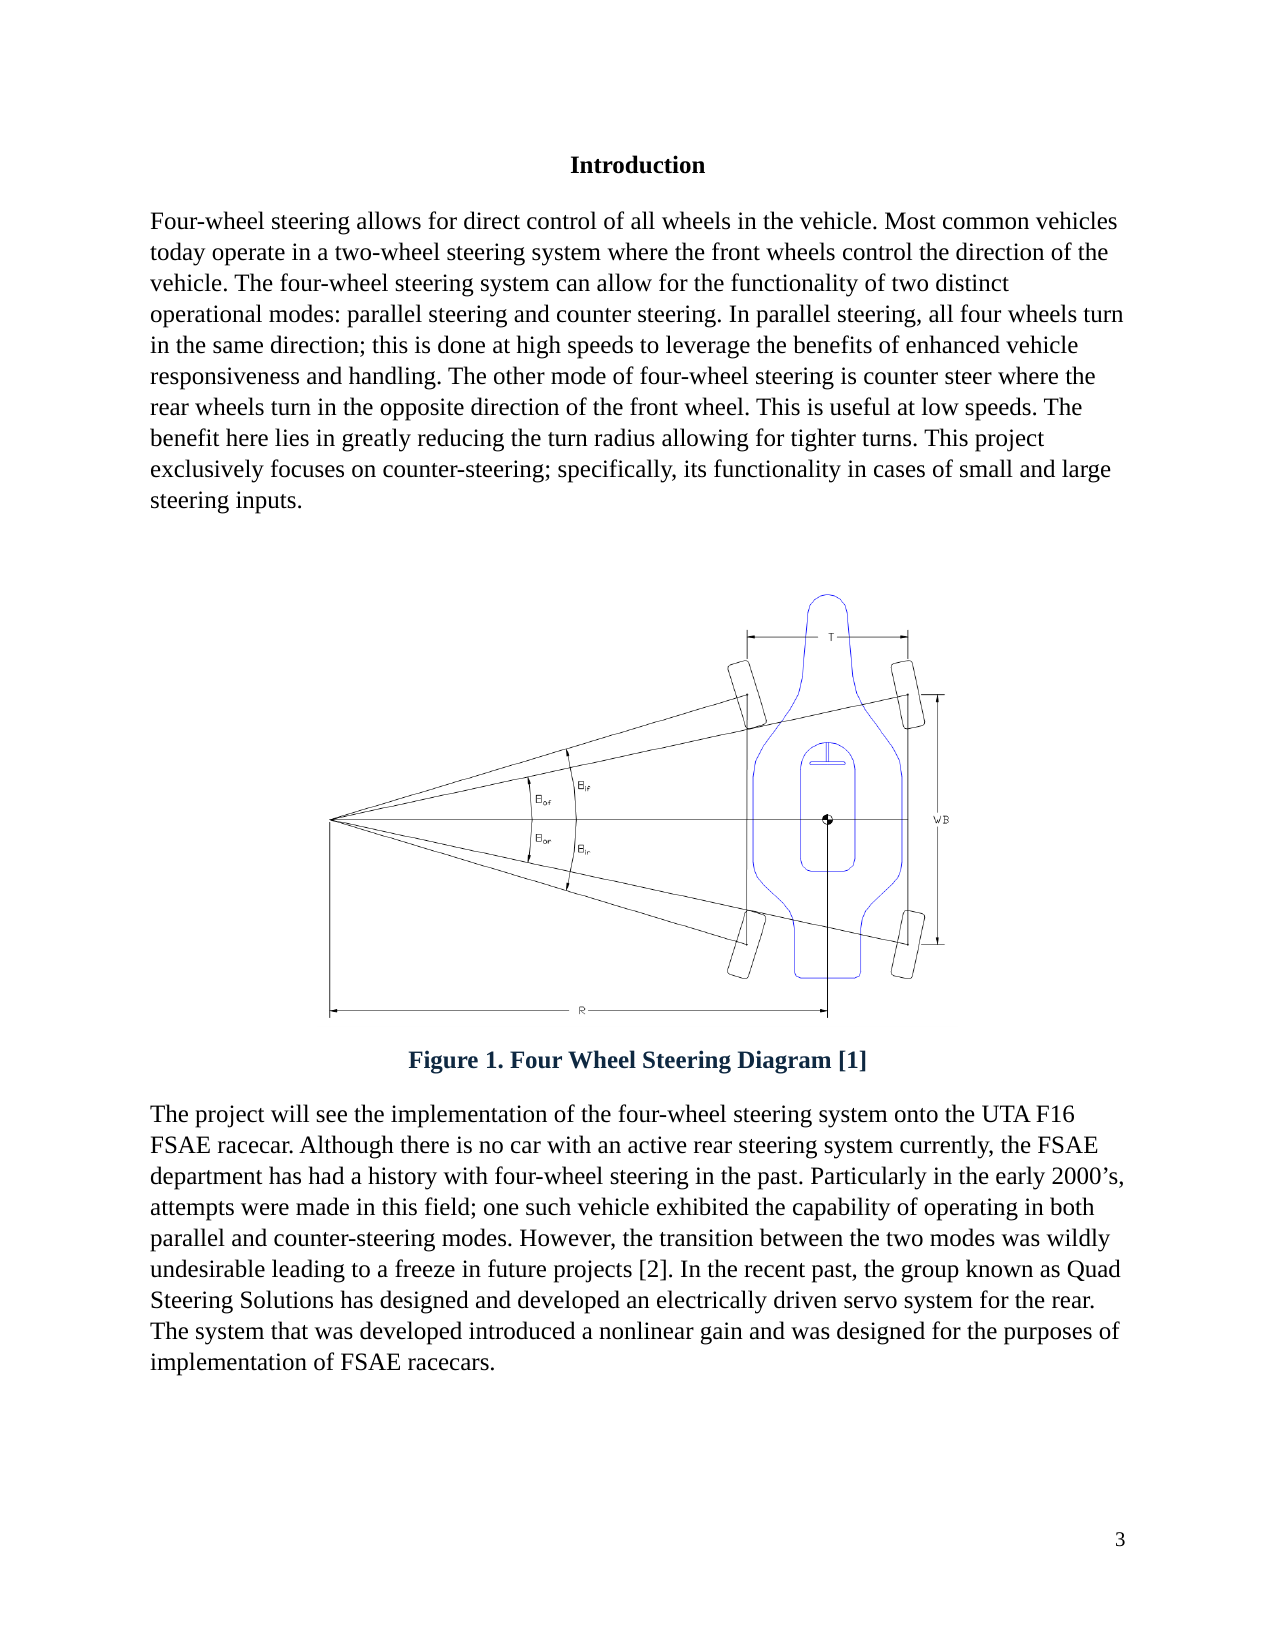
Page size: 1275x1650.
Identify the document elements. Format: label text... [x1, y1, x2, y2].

text The project will see the implementation of the four-wheel steering system onto the UTA F16 FSAE racecar. Although there is no car with an active rear steering system currently, the FSAE department has had a history with four-wheel steering in the past. Particularly in the early 2000’s, attempts were made in this field; one such vehicle exhibited the capability of operating in both parallel and counter-steering modes. However, the transition between the two modes was wildly undesirable leading to a freeze in future projects [2]. In the recent past, the group known as Quad Steering Solutions has designed and developed an electrically driven servo system for the rear. The system that was developed introduced a nonlinear gain and was designed for the purposes of implementation of FSAE racecars. [150, 1099, 1125, 1376]
text Four-wheel steering allows for direct control of all wheels in the vehicle. Most common vehicles today operate in a two-wheel steering system where the front wheels control the direction of the vehicle. The four-wheel steering system can allow for the functionality of two distinct operational modes: parallel steering and counter steering. In parallel steering, all four wheels turn in the same direction; this is done at high speeds to leverage the benefits of enhanced vehicle responsiveness and handling. The other mode of four-wheel steering is counter steer where the rear wheels turn in the opposite direction of the front wheel. This is useful at low speeds. The benefit here lies in greatly reducing the turn radius allowing for tighter turns. This project exclusively focuses on counter-steering; specifically, its functionality in cases of small and large steering inputs. [150, 206, 1125, 514]
text Figure 1. Four Wheel Steering Diagram [1] [150, 1045, 1125, 1074]
text Introduction [150, 150, 1125, 179]
picture [317, 589, 958, 1027]
